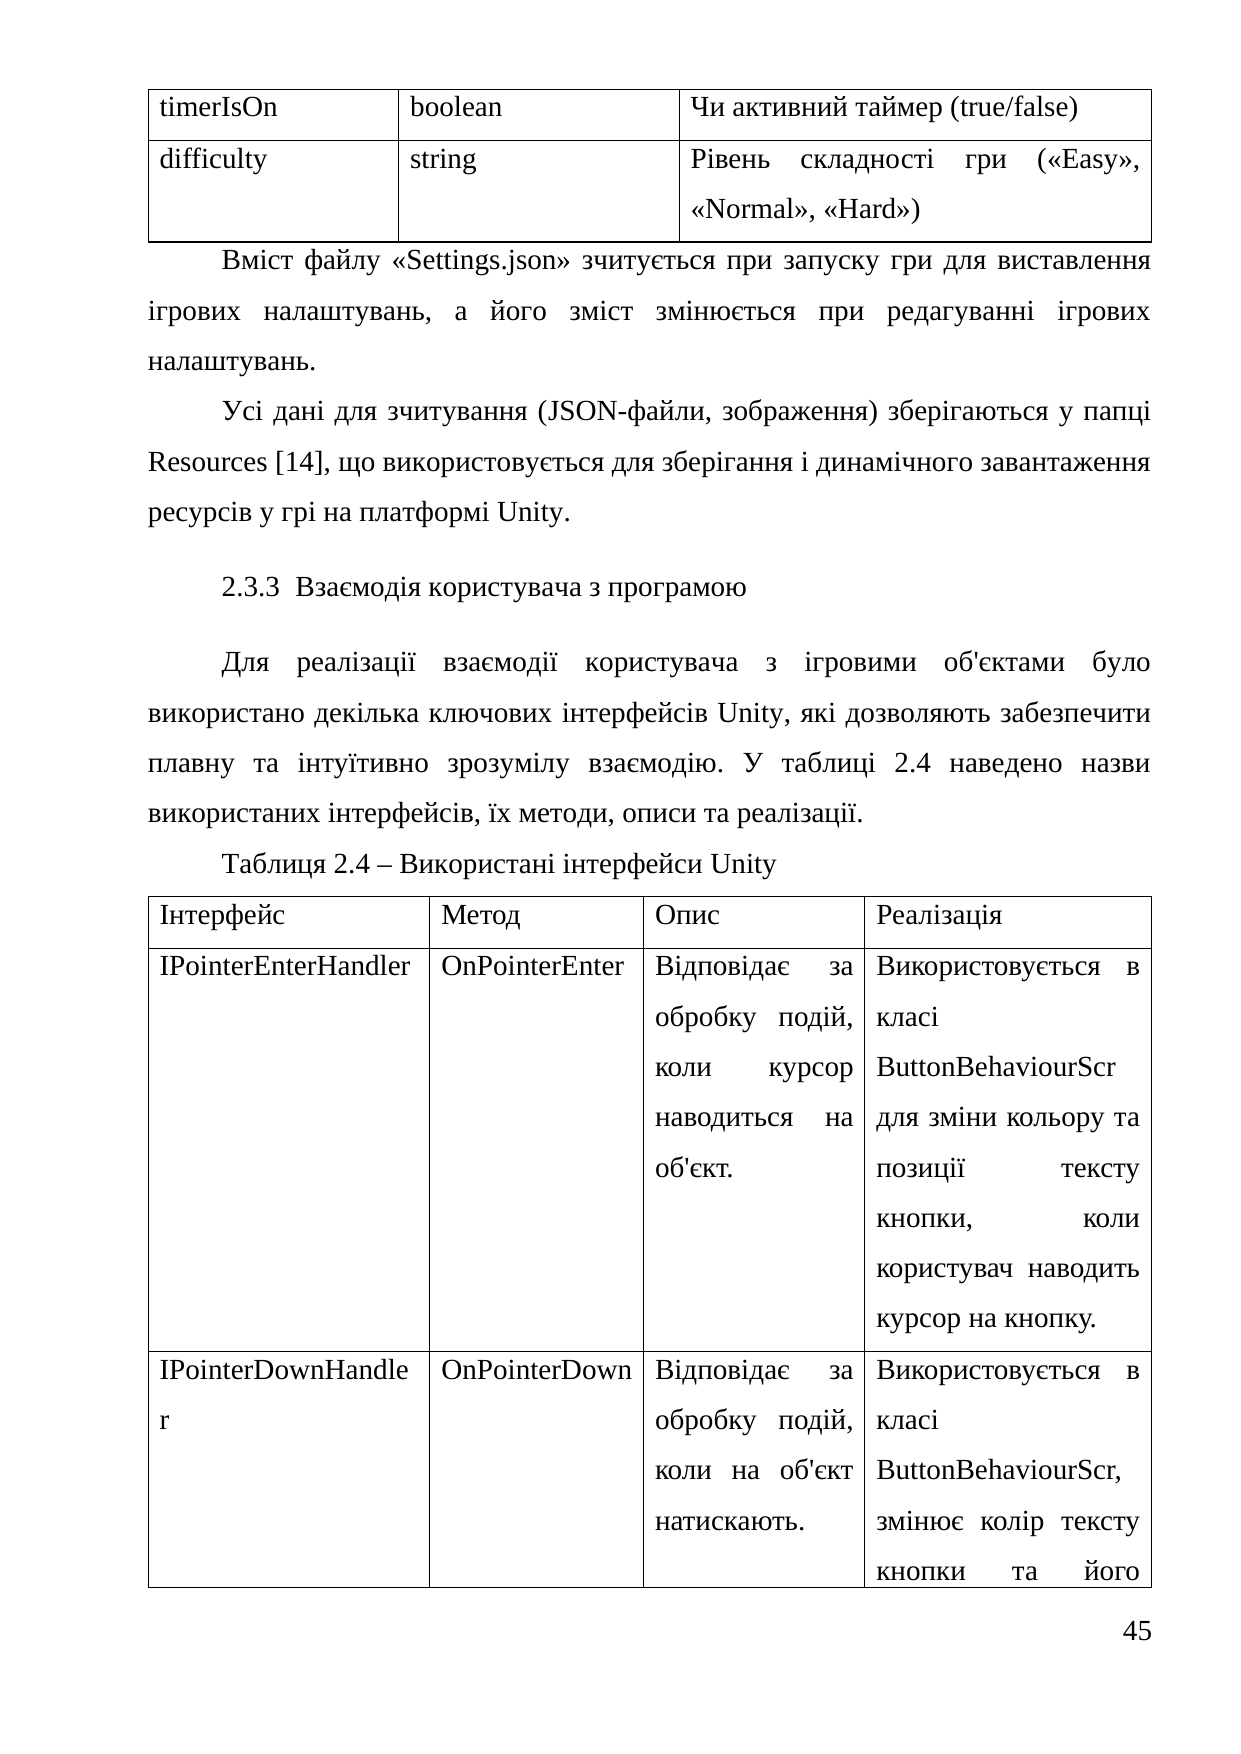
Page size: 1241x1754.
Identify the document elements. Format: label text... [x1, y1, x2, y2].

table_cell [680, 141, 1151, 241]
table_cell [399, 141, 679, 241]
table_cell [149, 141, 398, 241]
list Таблиця 2.4 – Використані інтерфейси Unity [148, 846, 1152, 879]
list Для реалізації взаємодії користувача з ігровими об'єктами було використано декілька ключових інтерфейсів Unity, які дозволяють забезпечити плавну та інтуїтивно зрозумілу взаємодію. У таблиці 2.4 наведено назви використаних інтерфейсів, їх методи, описи та реалізації. [148, 644, 1152, 829]
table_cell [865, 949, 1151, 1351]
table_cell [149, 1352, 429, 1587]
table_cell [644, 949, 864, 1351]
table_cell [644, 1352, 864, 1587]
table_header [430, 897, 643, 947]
text Усі дані для зчитування (JSON-файли, зображення) зберігаються у папці Resources [14], що використовується для зберігання і динамічного завантаження ресурсів у грі на платформі Unity. [148, 393, 1152, 527]
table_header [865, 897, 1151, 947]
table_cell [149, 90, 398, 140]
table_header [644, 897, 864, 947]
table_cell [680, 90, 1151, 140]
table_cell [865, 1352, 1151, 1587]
text Вміст файлу «Settings.json» зчитується при запуску гри для виставлення ігрових налаштувань, а його зміст змінюється при редагуванні ігрових налаштувань. [148, 243, 1152, 377]
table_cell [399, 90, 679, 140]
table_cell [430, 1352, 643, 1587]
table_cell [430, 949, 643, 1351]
subtitle Взаємодія користувача з програмою [148, 569, 1152, 603]
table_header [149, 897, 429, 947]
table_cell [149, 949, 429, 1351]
